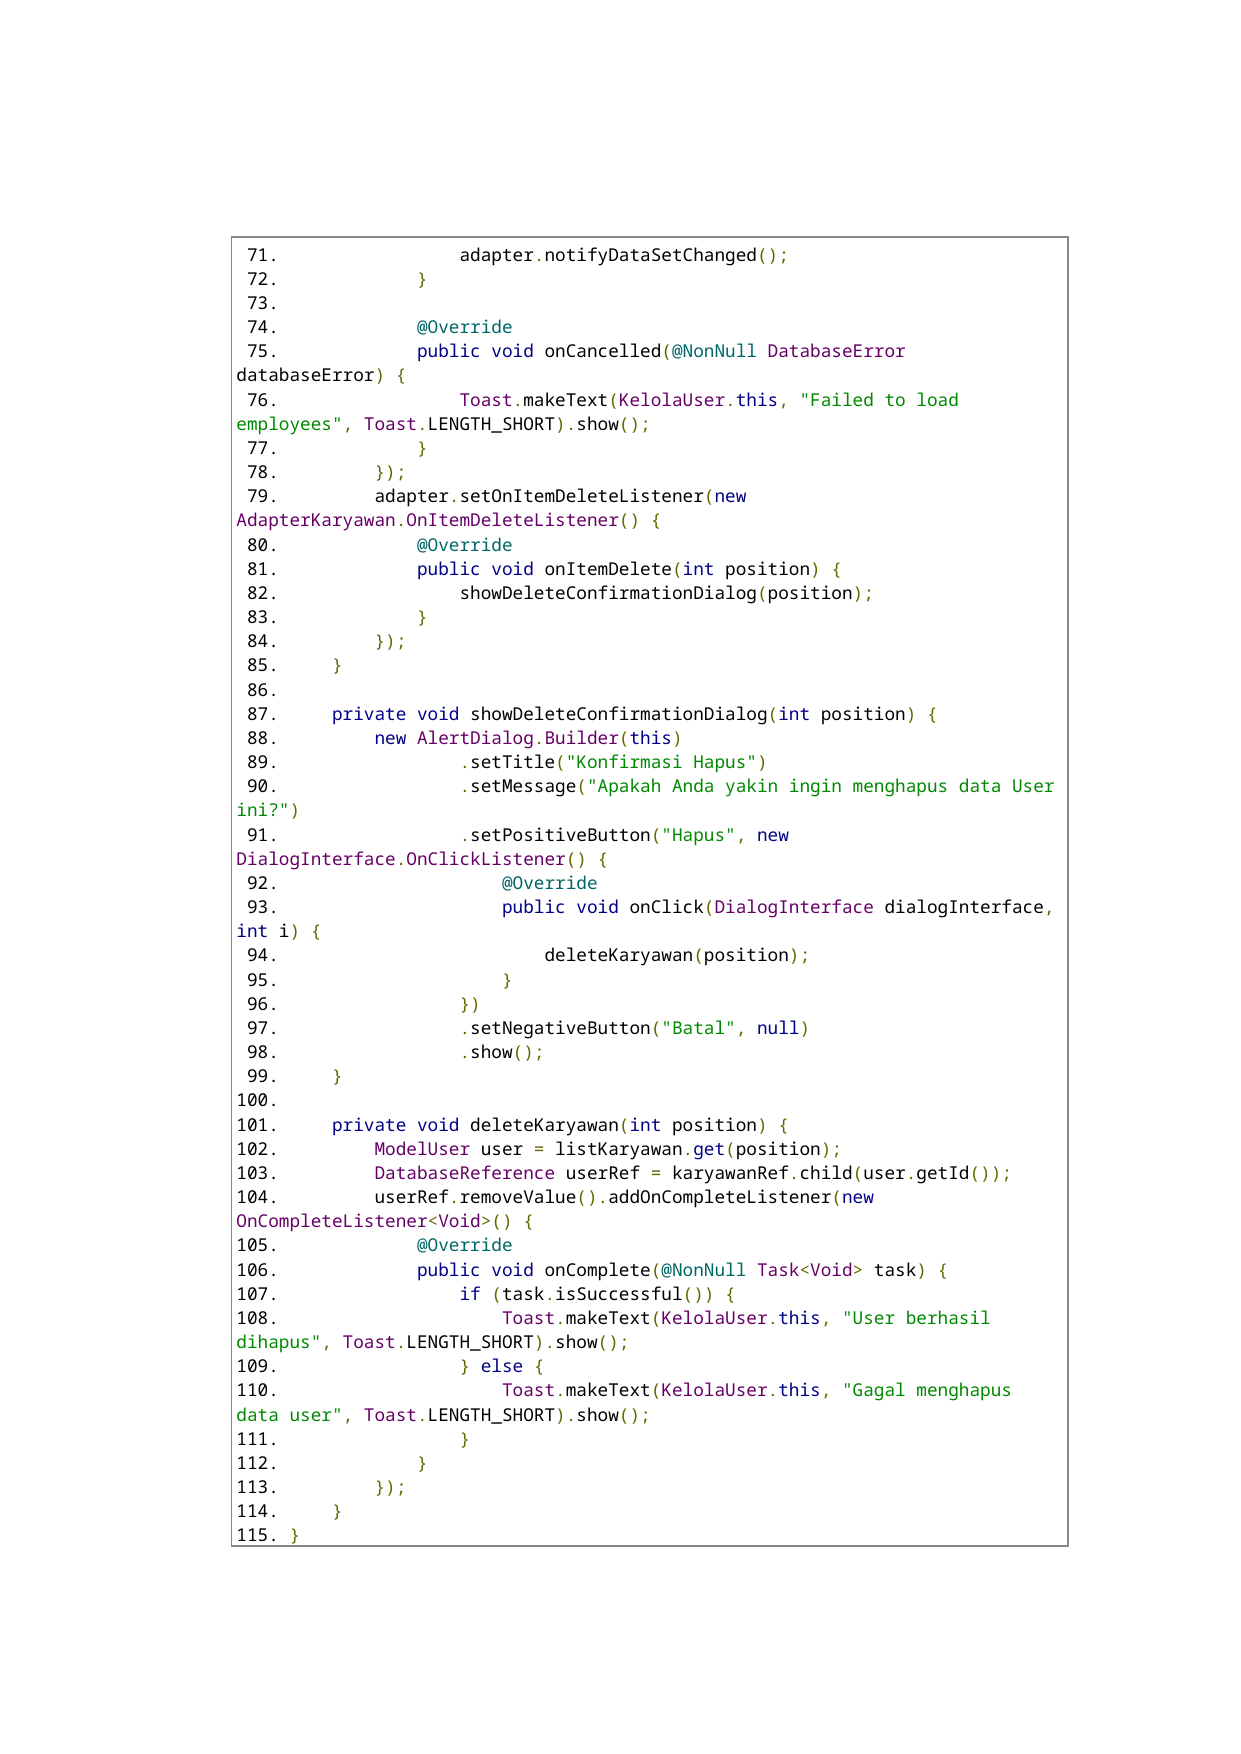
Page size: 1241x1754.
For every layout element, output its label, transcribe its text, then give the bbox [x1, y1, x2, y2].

text 102. ModelUser user = listKaryawan.get(position); [236, 1136, 1063, 1160]
text 105. @Override [236, 1233, 1063, 1257]
text 111. } [236, 1426, 1063, 1450]
text 76. Toast.makeText(KelolaUser.this, "Failed to load employees", Toast.LENGTH_SHORT).show(); [236, 387, 1063, 435]
text 73. [236, 290, 1063, 314]
text 78. }); [236, 459, 1063, 484]
text 100. [236, 1088, 1063, 1112]
text 87. private void showDeleteConfirmationDialog(int position) { [236, 701, 1063, 725]
text 96. }) [236, 991, 1063, 1015]
text 88. new AlertDialog.Builder(this) [236, 725, 1063, 749]
text 93. public void onClick(DialogInterface dialogInterface, int i) { [236, 894, 1063, 943]
text 110. Toast.makeText(KelolaUser.this, "Gagal menghapus data user", Toast.LENGTH_SHORT).show(); [236, 1378, 1063, 1426]
text 77. } [236, 435, 1063, 459]
text 104. userRef.removeValue().addOnCompleteListener(new OnCompleteListener<Void>() { [236, 1184, 1063, 1233]
text 103. DatabaseReference userRef = karyawanRef.child(user.getId()); [236, 1160, 1063, 1184]
text 98. .show(); [236, 1039, 1063, 1064]
text 95. } [236, 967, 1063, 991]
text 89. .setTitle("Konfirmasi Hapus") [236, 749, 1063, 774]
text 115. } [236, 1523, 1063, 1545]
text 97. .setNegativeButton("Batal", null) [236, 1015, 1063, 1039]
text 86. [236, 677, 1063, 701]
text 80. @Override [236, 532, 1063, 556]
text 84. }); [236, 629, 1063, 653]
text 72. } [236, 266, 1063, 290]
text 109. } else { [236, 1354, 1063, 1378]
text 85. } [236, 653, 1063, 677]
text 74. @Override [236, 314, 1063, 339]
text 107. if (task.isSuccessful()) { [236, 1281, 1063, 1305]
text 108. Toast.makeText(KelolaUser.this, "User berhasil dihapus", Toast.LENGTH_SHORT).show(); [236, 1305, 1063, 1354]
text 79. adapter.setOnItemDeleteListener(new AdapterKaryawan.OnItemDeleteListener() { [236, 484, 1063, 532]
text 113. }); [236, 1474, 1063, 1499]
text 94. deleteKaryawan(position); [236, 943, 1063, 967]
text 92. @Override [236, 870, 1063, 894]
text 106. public void onComplete(@NonNull Task<Void> task) { [236, 1257, 1063, 1281]
text 91. .setPositiveButton("Hapus", new DialogInterface.OnClickListener() { [236, 822, 1063, 870]
text 75. public void onCancelled(@NonNull DatabaseError databaseError) { [236, 339, 1063, 387]
text 82. showDeleteConfirmationDialog(position); [236, 580, 1063, 604]
text 112. } [236, 1450, 1063, 1474]
text 90. .setMessage("Apakah Anda yakin ingin menghapus data User ini?") [236, 774, 1063, 822]
text 71. adapter.notifyDataSetChanged(); [232, 238, 1067, 266]
text 101. private void deleteKaryawan(int position) { [236, 1112, 1063, 1136]
text 81. public void onItemDelete(int position) { [236, 556, 1063, 580]
text 114. } [236, 1499, 1063, 1523]
text 99. } [236, 1064, 1063, 1088]
text 83. } [236, 604, 1063, 629]
